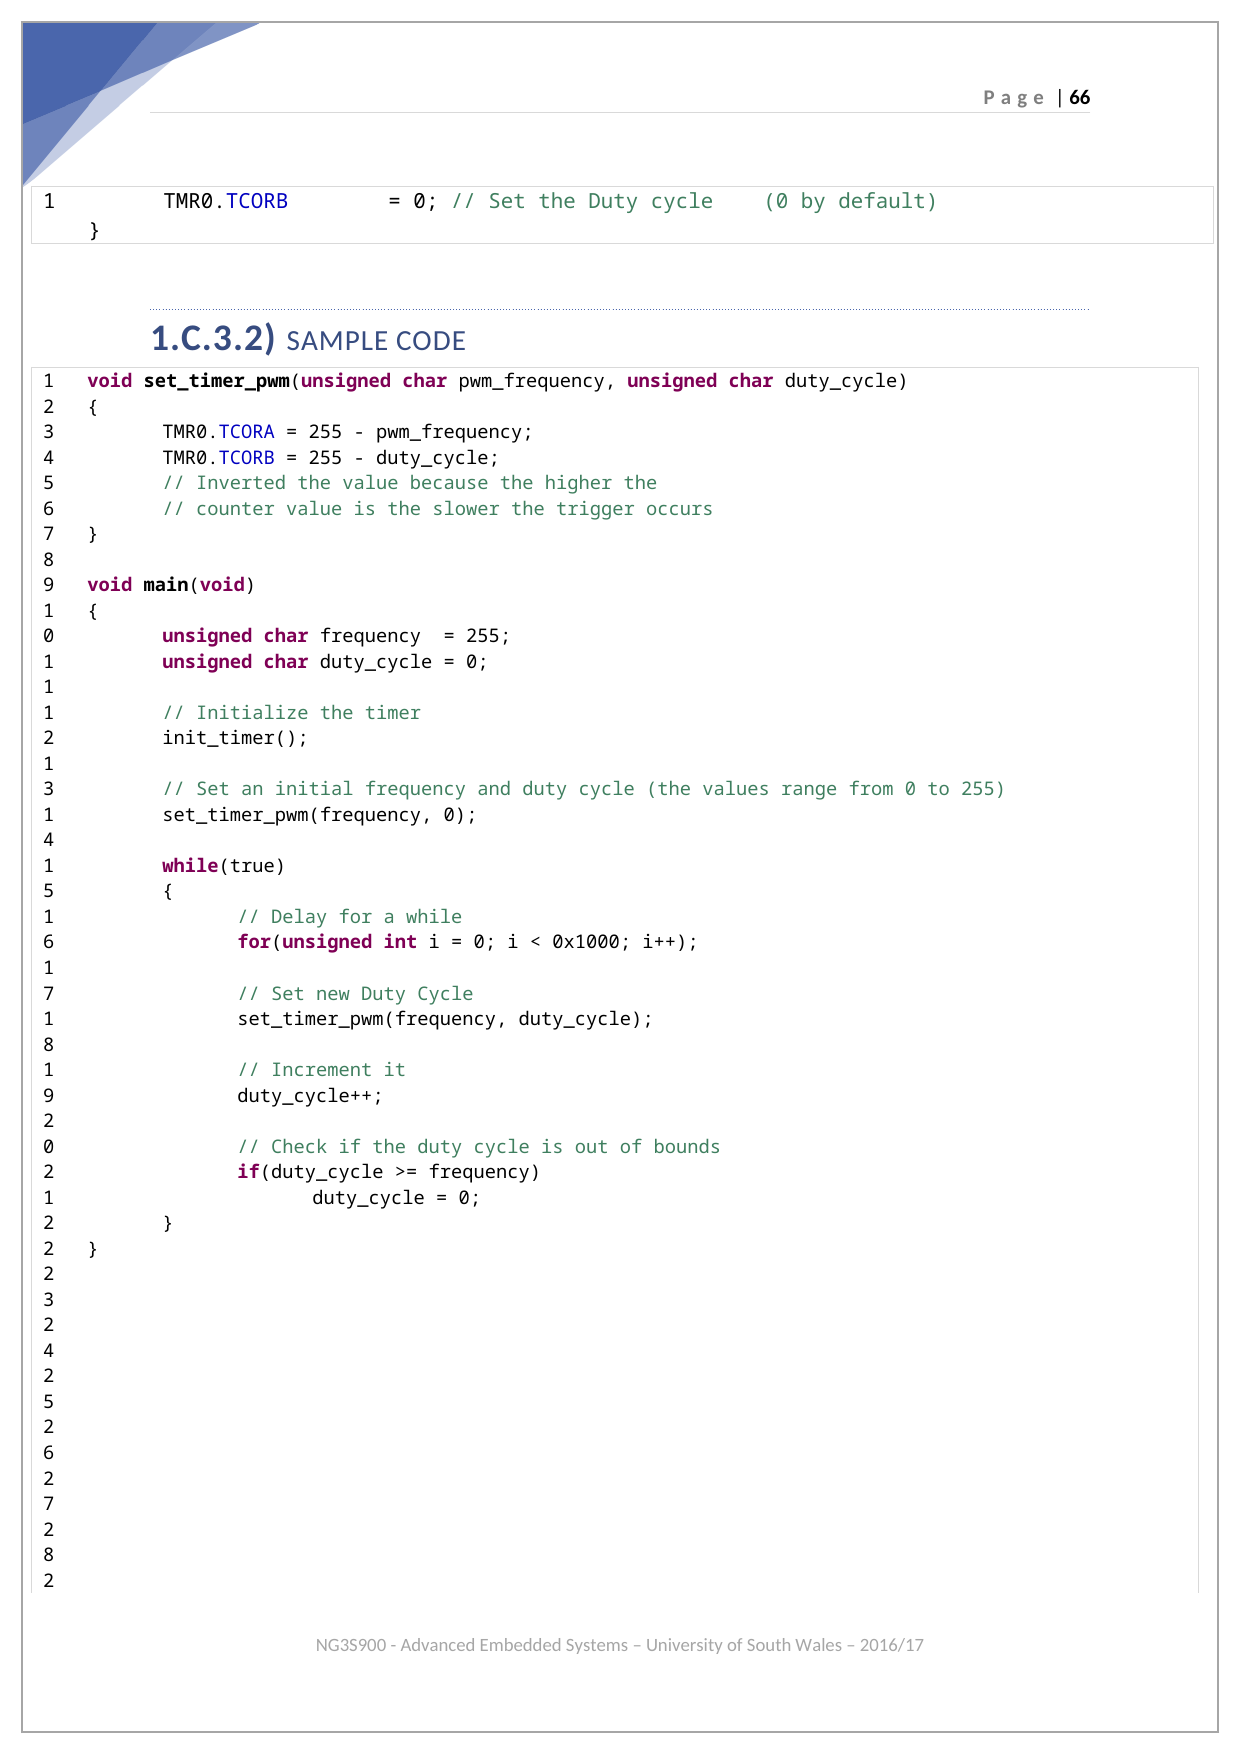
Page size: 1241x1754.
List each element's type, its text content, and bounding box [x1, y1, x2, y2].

subtitle 1.C.3.2) Sample code [150, 308, 1090, 360]
picture [23, 23, 264, 190]
table_header 1 2 3 4 5 6 7 8 9 10 11 12 13 14 15 16 17 18 19 20 21 22 23 24 25 26 27 28 29 30 31 32 33 34 35 [32, 368, 76, 1592]
table_header 1 2 3 4 5 6 7 8 9 10 11 [32, 187, 77, 243]
